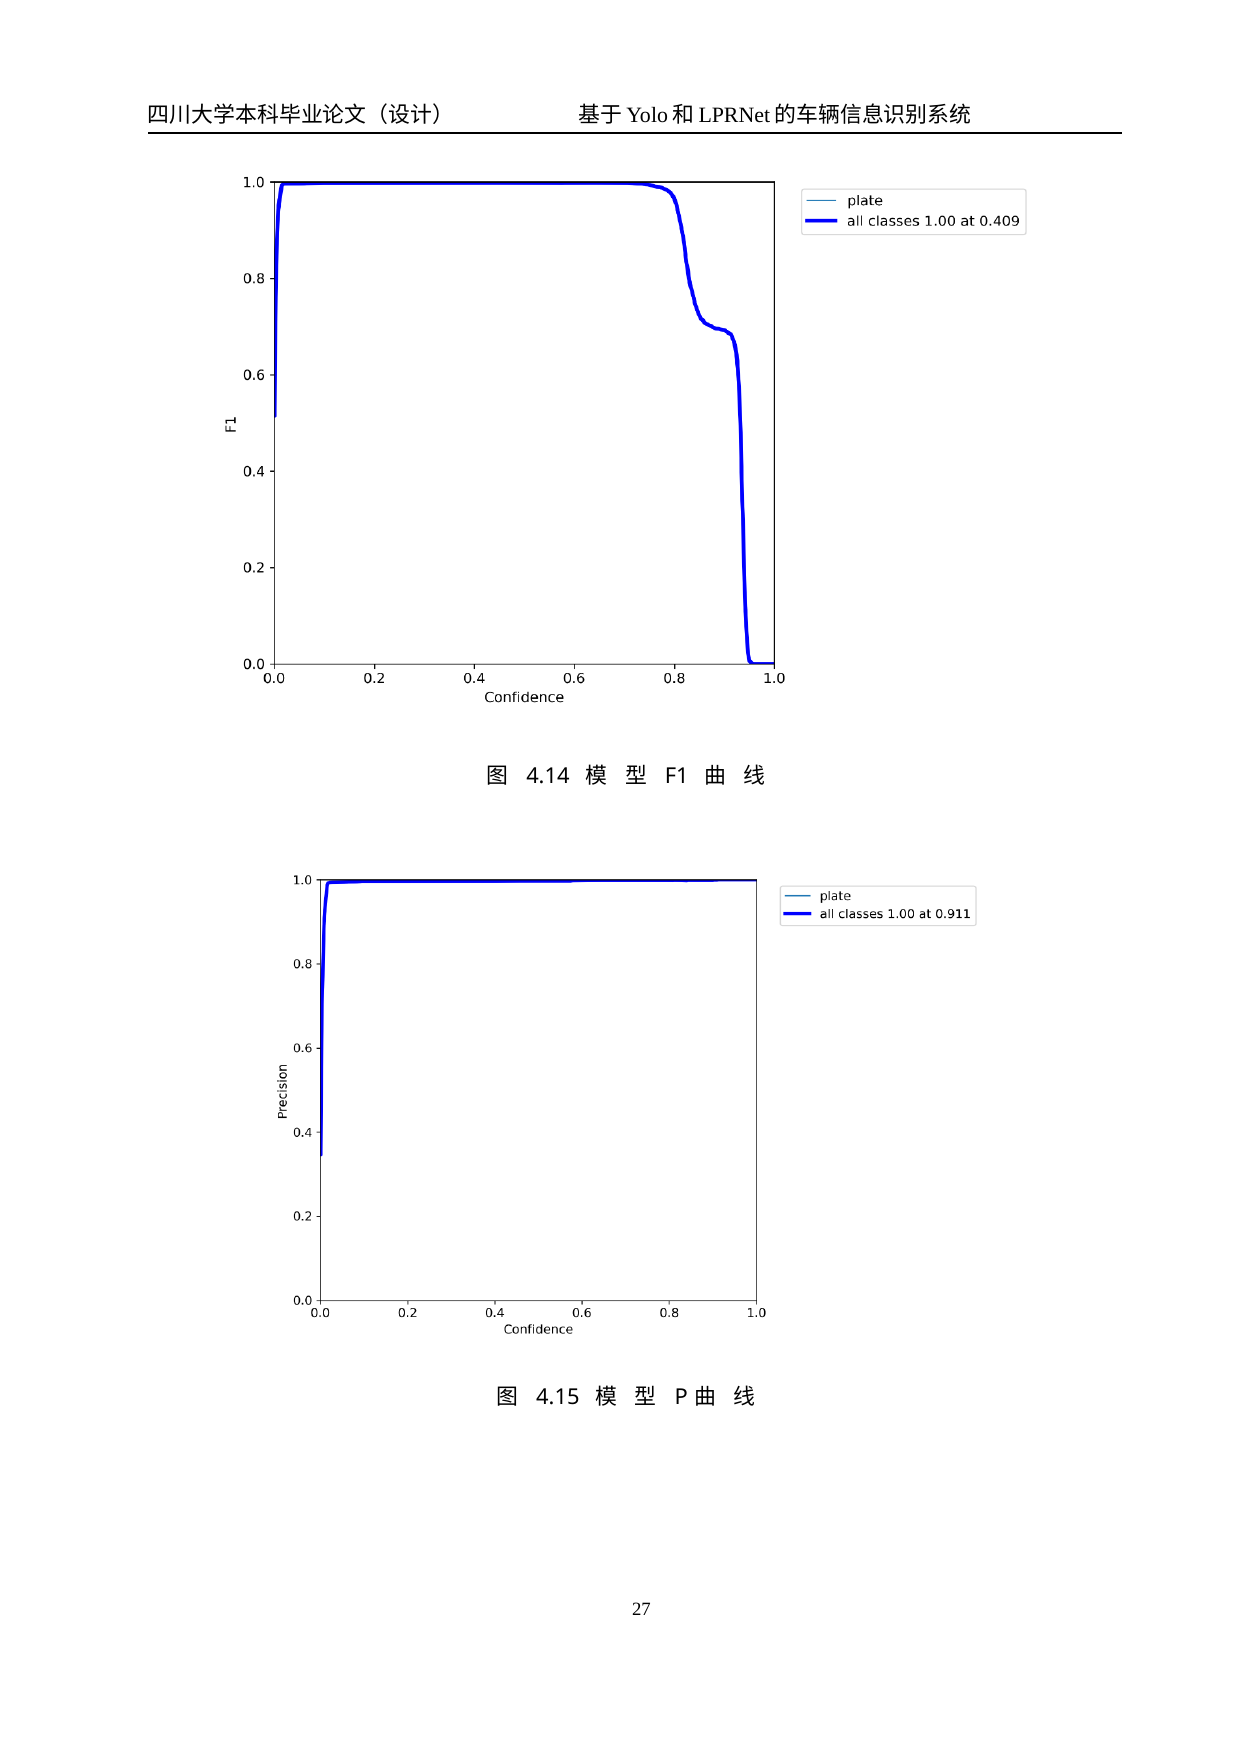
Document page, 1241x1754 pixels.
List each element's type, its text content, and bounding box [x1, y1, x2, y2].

picture [219, 166, 1039, 714]
text 图4.15 模型P曲线 [150, 1365, 1120, 1425]
picture [268, 867, 985, 1347]
text 图4.14 模型F1曲线 [150, 743, 1120, 804]
